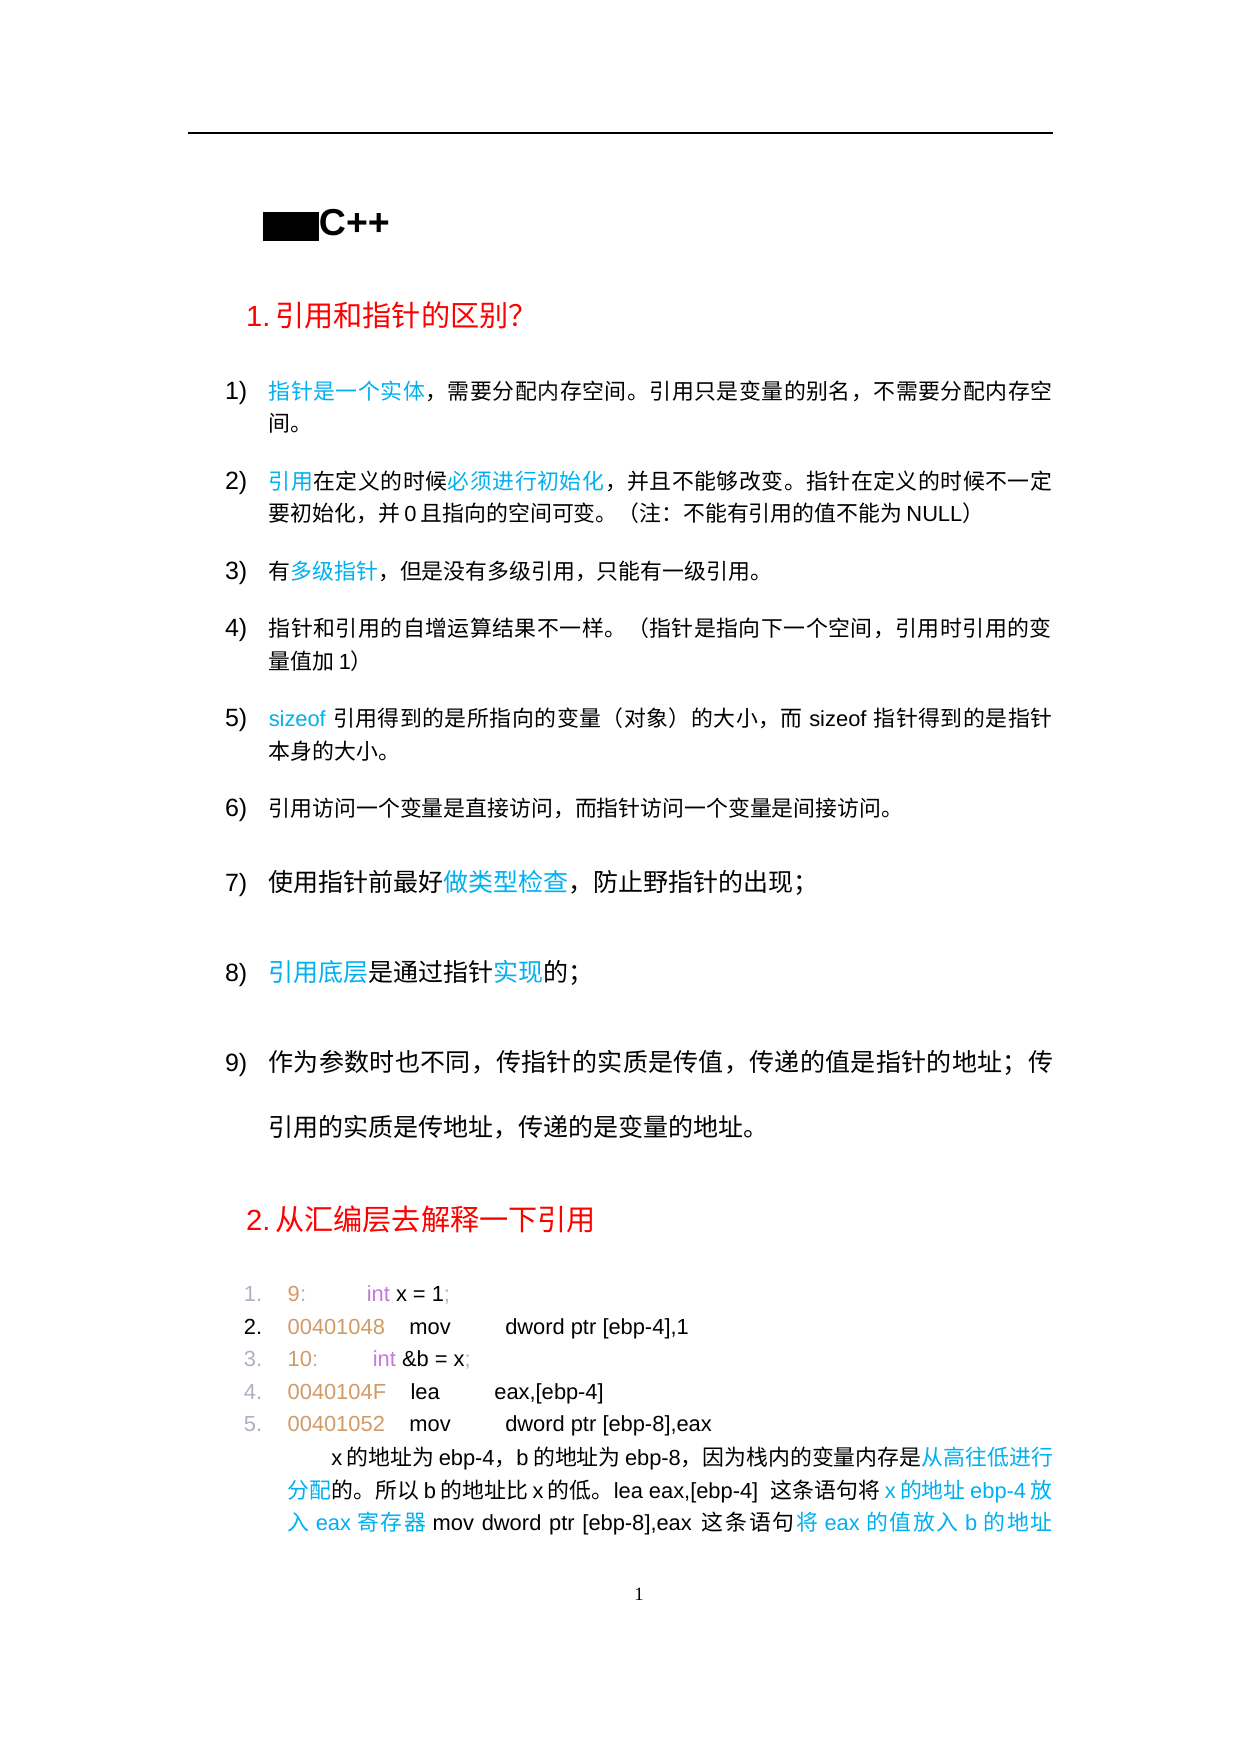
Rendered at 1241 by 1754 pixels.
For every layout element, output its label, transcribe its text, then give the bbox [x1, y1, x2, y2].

picture [945, 1459, 949, 1469]
picture [313, 1487, 320, 1493]
picture [1032, 1458, 1037, 1469]
list 有多级指针，但是没有多级引用，只能有一级引用。 [225, 555, 1053, 588]
picture [495, 980, 505, 985]
list 10: int &b = x; [200, 1344, 1053, 1377]
subtitle 从汇编层去解释一下引用 [187, 1187, 1053, 1252]
picture [292, 574, 310, 583]
list 引用底层是通过指针实现的； [225, 940, 1053, 1005]
list sizeof 引用得到的是所指向的变量（对象）的大小，而sizeof 指针得到的是指针本身的大小。 [225, 703, 1053, 768]
list 引用访问一个变量是直接访问，而指针访问一个变量是间接访问。 [225, 793, 1053, 825]
picture [318, 398, 334, 402]
list 指针是一个实体，需要分配内存空间。引用只是变量的别名，不需要分配内存空间。 [225, 375, 1053, 440]
list 0040104F lea eax,[ebp-4] [200, 1377, 1053, 1409]
list 使用指针前最好做类型检查，防止野指针的出现； [225, 850, 1053, 915]
picture [569, 484, 579, 488]
picture [1040, 1497, 1051, 1502]
picture [995, 1457, 1001, 1464]
picture [319, 579, 333, 583]
list 00401048 mov dword ptr [ebp-4],1 [200, 1312, 1053, 1344]
picture [516, 482, 521, 493]
picture [469, 891, 479, 895]
list 00401052 mov dword ptr [ebp-8],eax [200, 1409, 1053, 1442]
list 引用在定义的时候必须进行初始化，并且不能够改变。指针在定义的时候不一定要初始化，并0且指向的空间可变。（注：不能有引用的值不能为NULL） [225, 465, 1053, 530]
picture [493, 488, 513, 492]
picture [804, 1520, 812, 1526]
list 9: int x = 1; [200, 1279, 1053, 1312]
picture [381, 1524, 386, 1534]
subtitle 引用和指针的区别？ [187, 283, 1053, 348]
picture [973, 1459, 985, 1463]
list 指针和引用的自增运算结果不一样。（指针是指向下一个空间，引用时引用的变量值加1） [225, 613, 1053, 678]
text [287, 1442, 1053, 1539]
subtitle C++ [187, 189, 1053, 254]
list 作为参数时也不同，传指针的实质是传值，传递的值是指针的地址；传引用的实质是传地址，传递的是变量的地址。 [225, 1030, 1053, 1160]
picture [923, 1529, 934, 1534]
picture [296, 485, 308, 493]
picture [1010, 1464, 1030, 1468]
